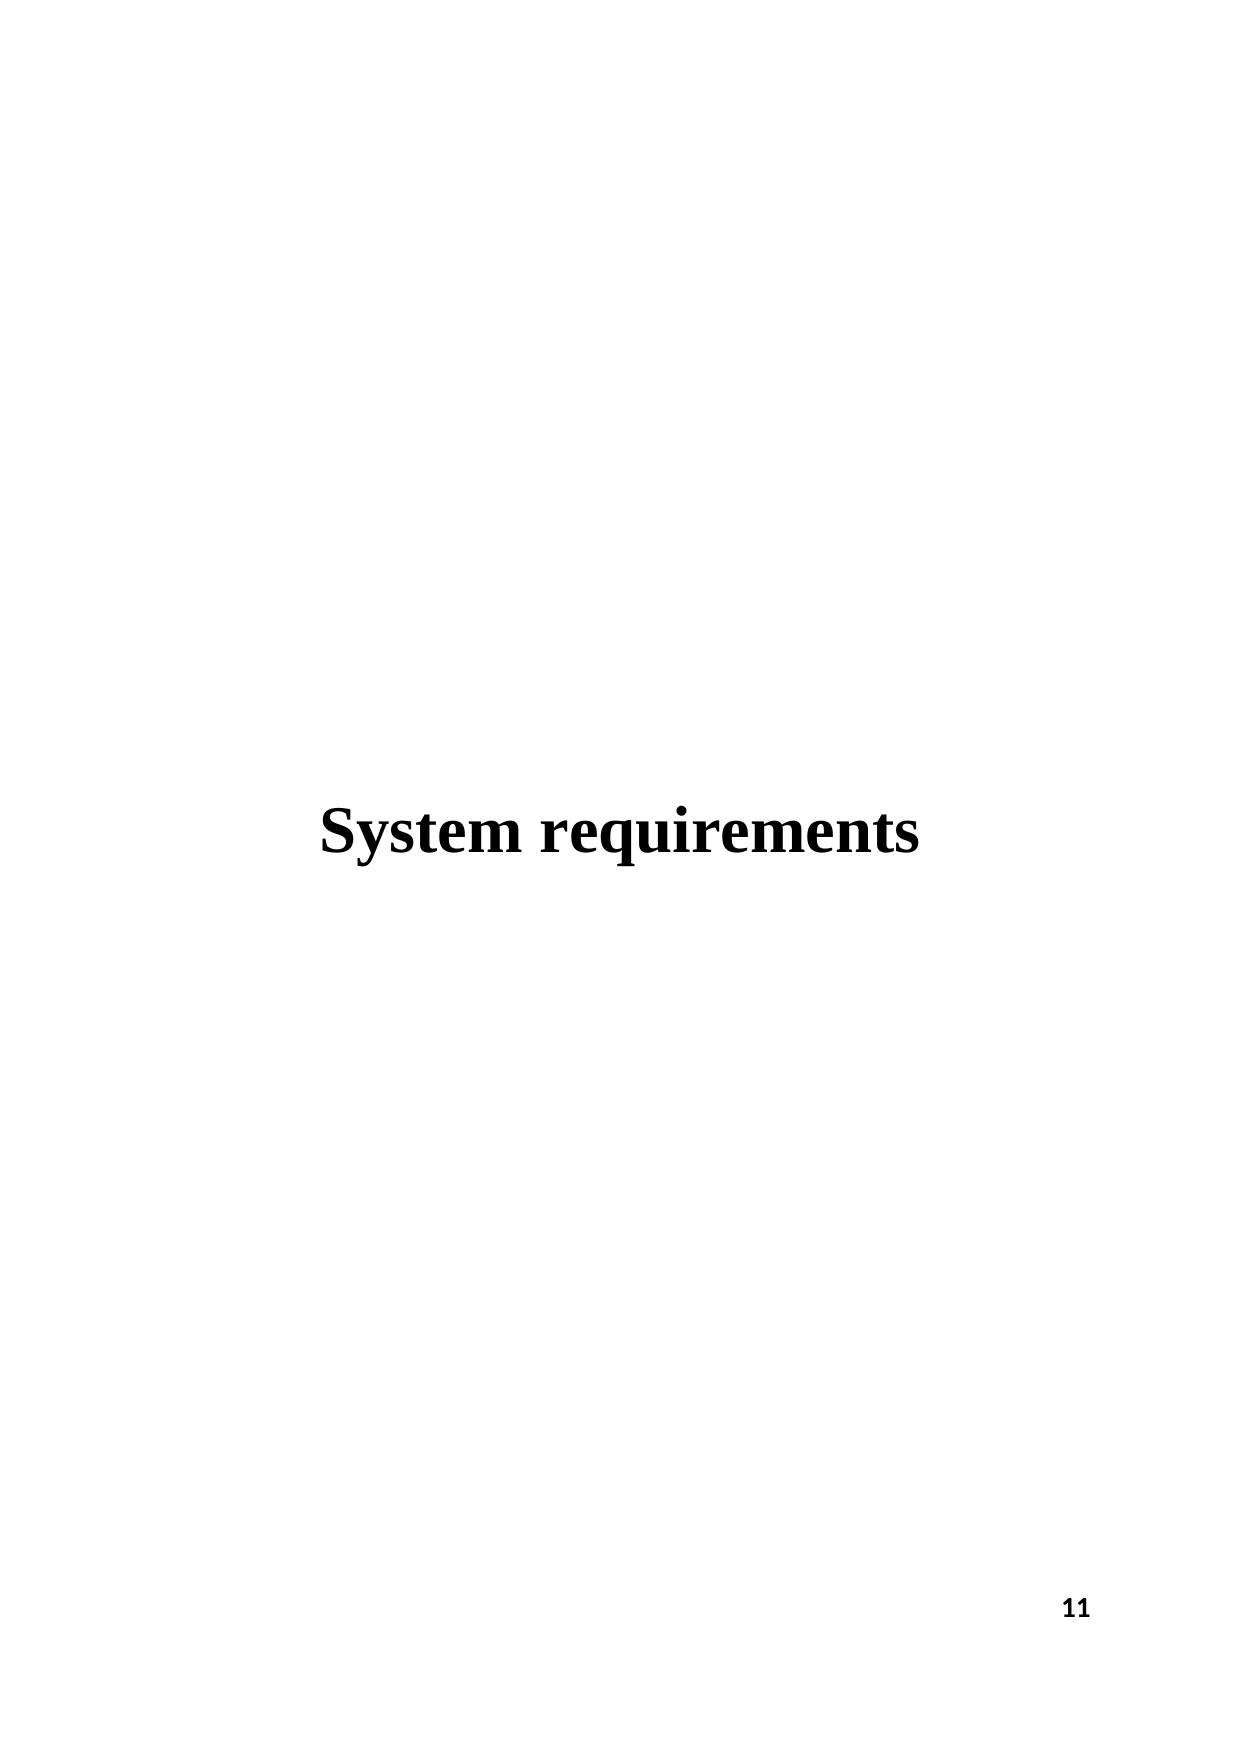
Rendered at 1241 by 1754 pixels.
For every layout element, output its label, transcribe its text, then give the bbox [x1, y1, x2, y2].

text System requirements [150, 791, 1090, 867]
